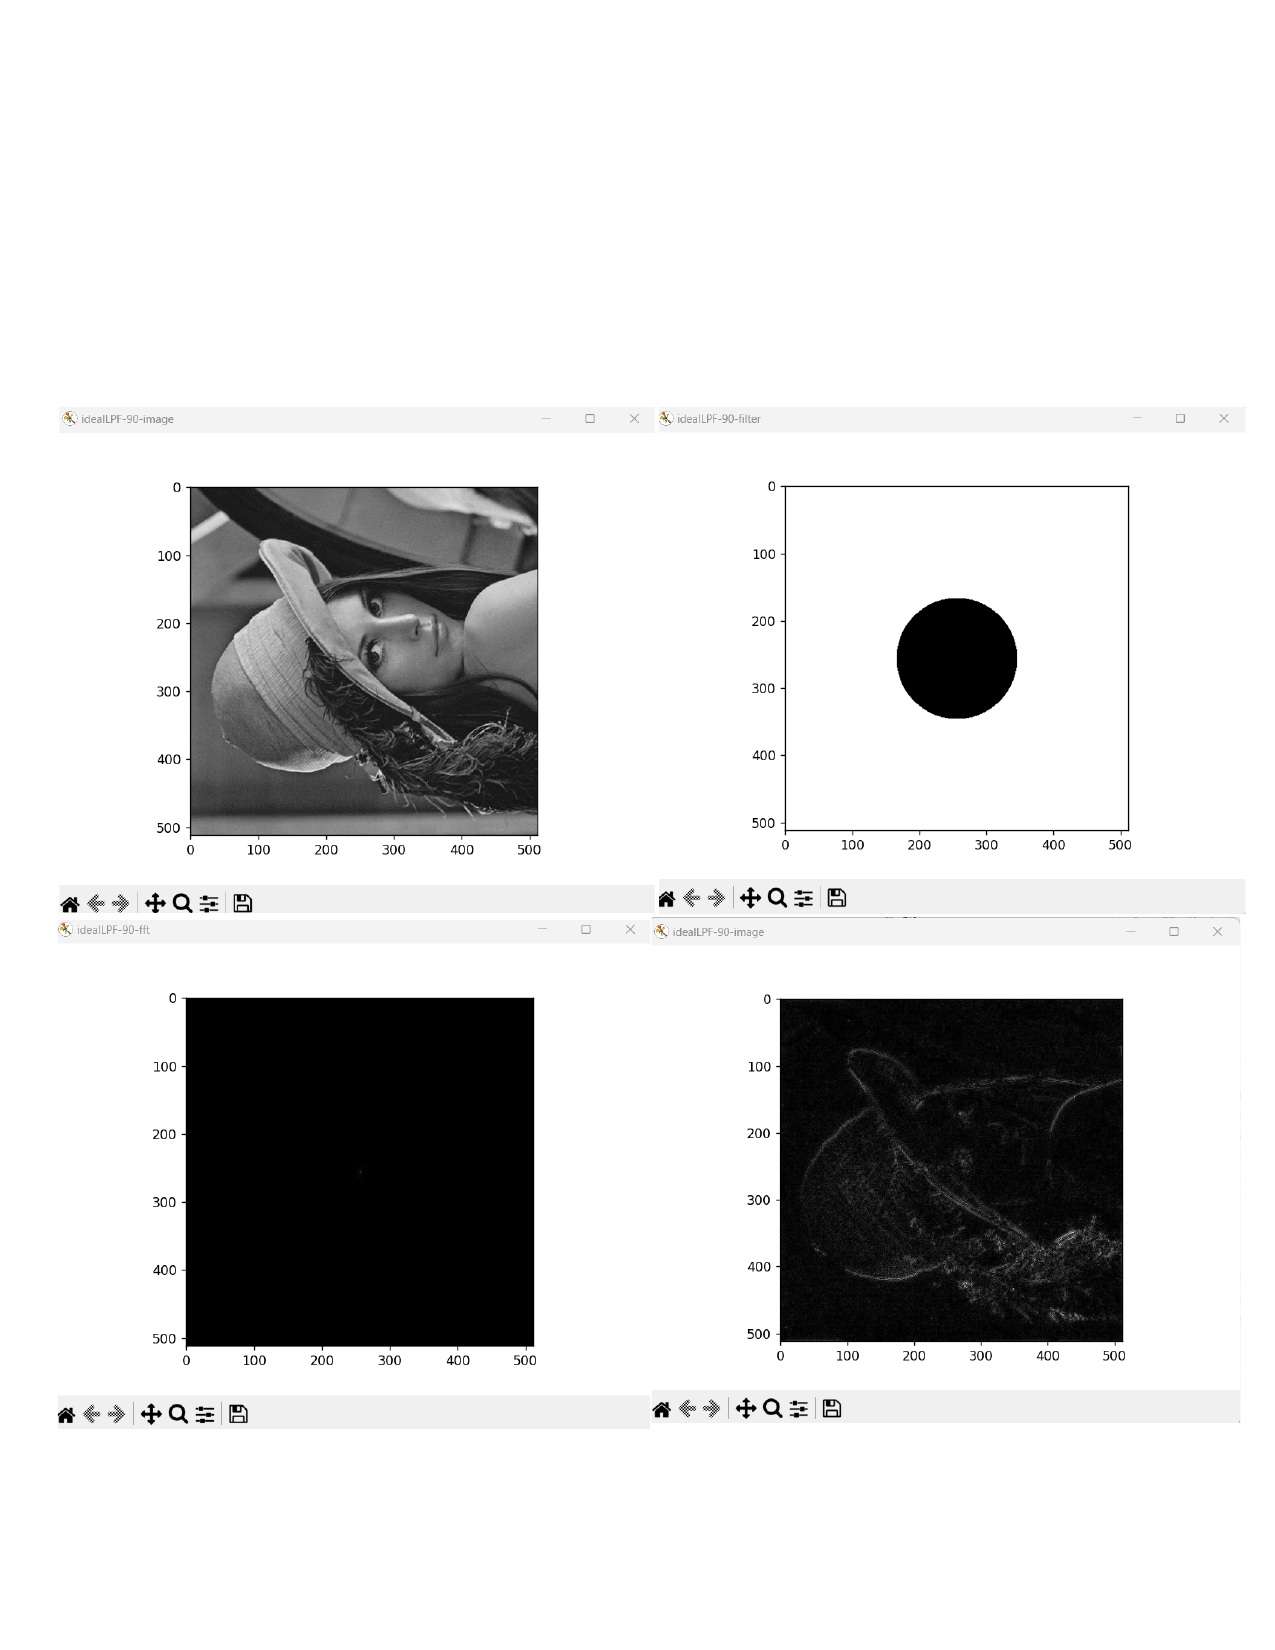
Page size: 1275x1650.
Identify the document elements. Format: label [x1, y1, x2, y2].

picture [57, 917, 1241, 1429]
picture [59, 407, 655, 913]
picture [659, 407, 1246, 914]
